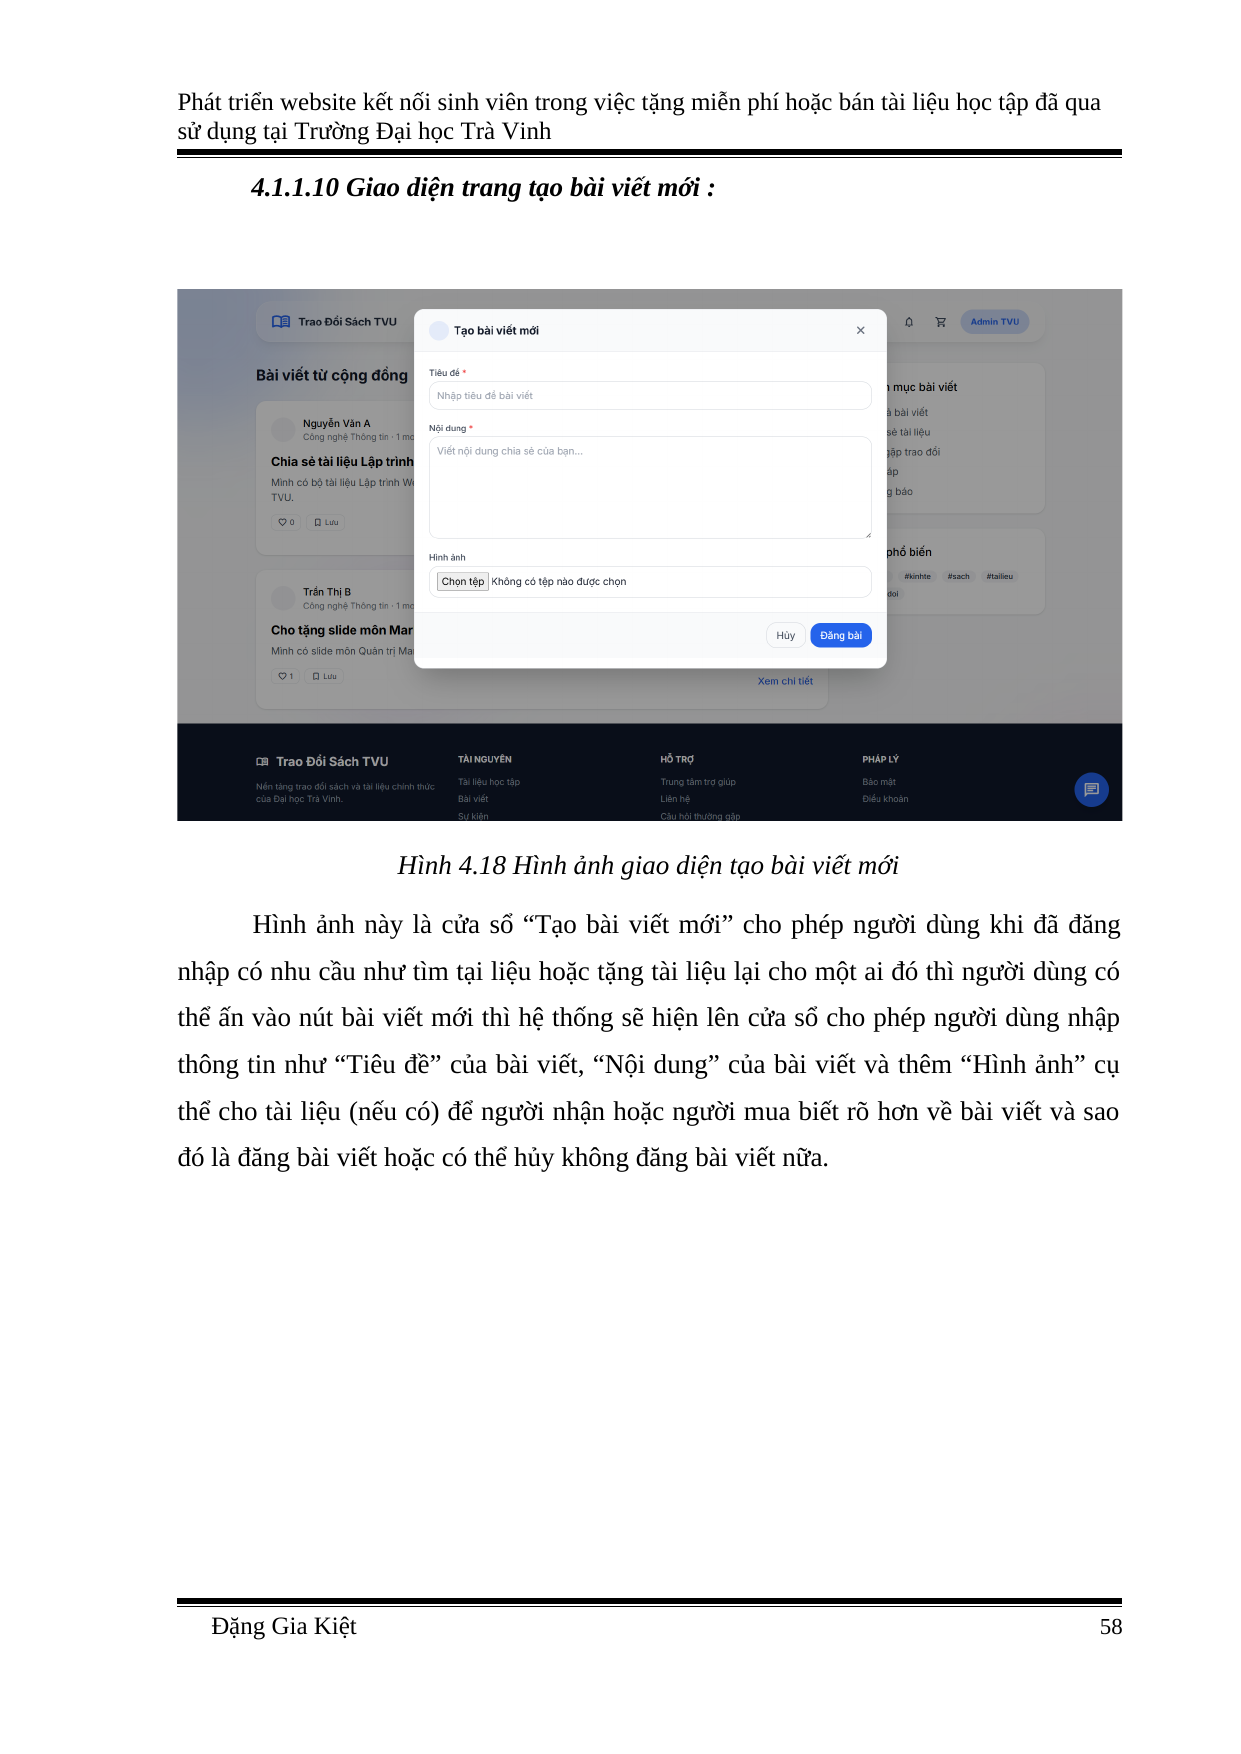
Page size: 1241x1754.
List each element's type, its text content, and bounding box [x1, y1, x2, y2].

subtitle Giao diện trang tạo bài viết mới : [251, 171, 1122, 202]
text Hình ảnh này là cửa sổ “Tạo bài viết mới” cho phép người dùng khi đã đăng nhập có nhu cầu như tìm tại liệu hoặc tặng tài liệu lại cho một ai đó thì người dùng có thể ấn vào nút bài viết mới thì hệ thống sẽ hiện lên cửa sổ cho phép người dùng nhập thông tin như “Tiêu đề” của bài viết, “Nội dung” của bài viết và thêm “Hình ảnh” cụ thể cho tài liệu (nếu có) để người nhận hoặc người mua biết rõ hơn về bài viết và sao đó là đăng bài viết hoặc có thể hủy không đăng bài viết nữa. [177, 908, 1122, 1172]
picture [177, 289, 1123, 821]
